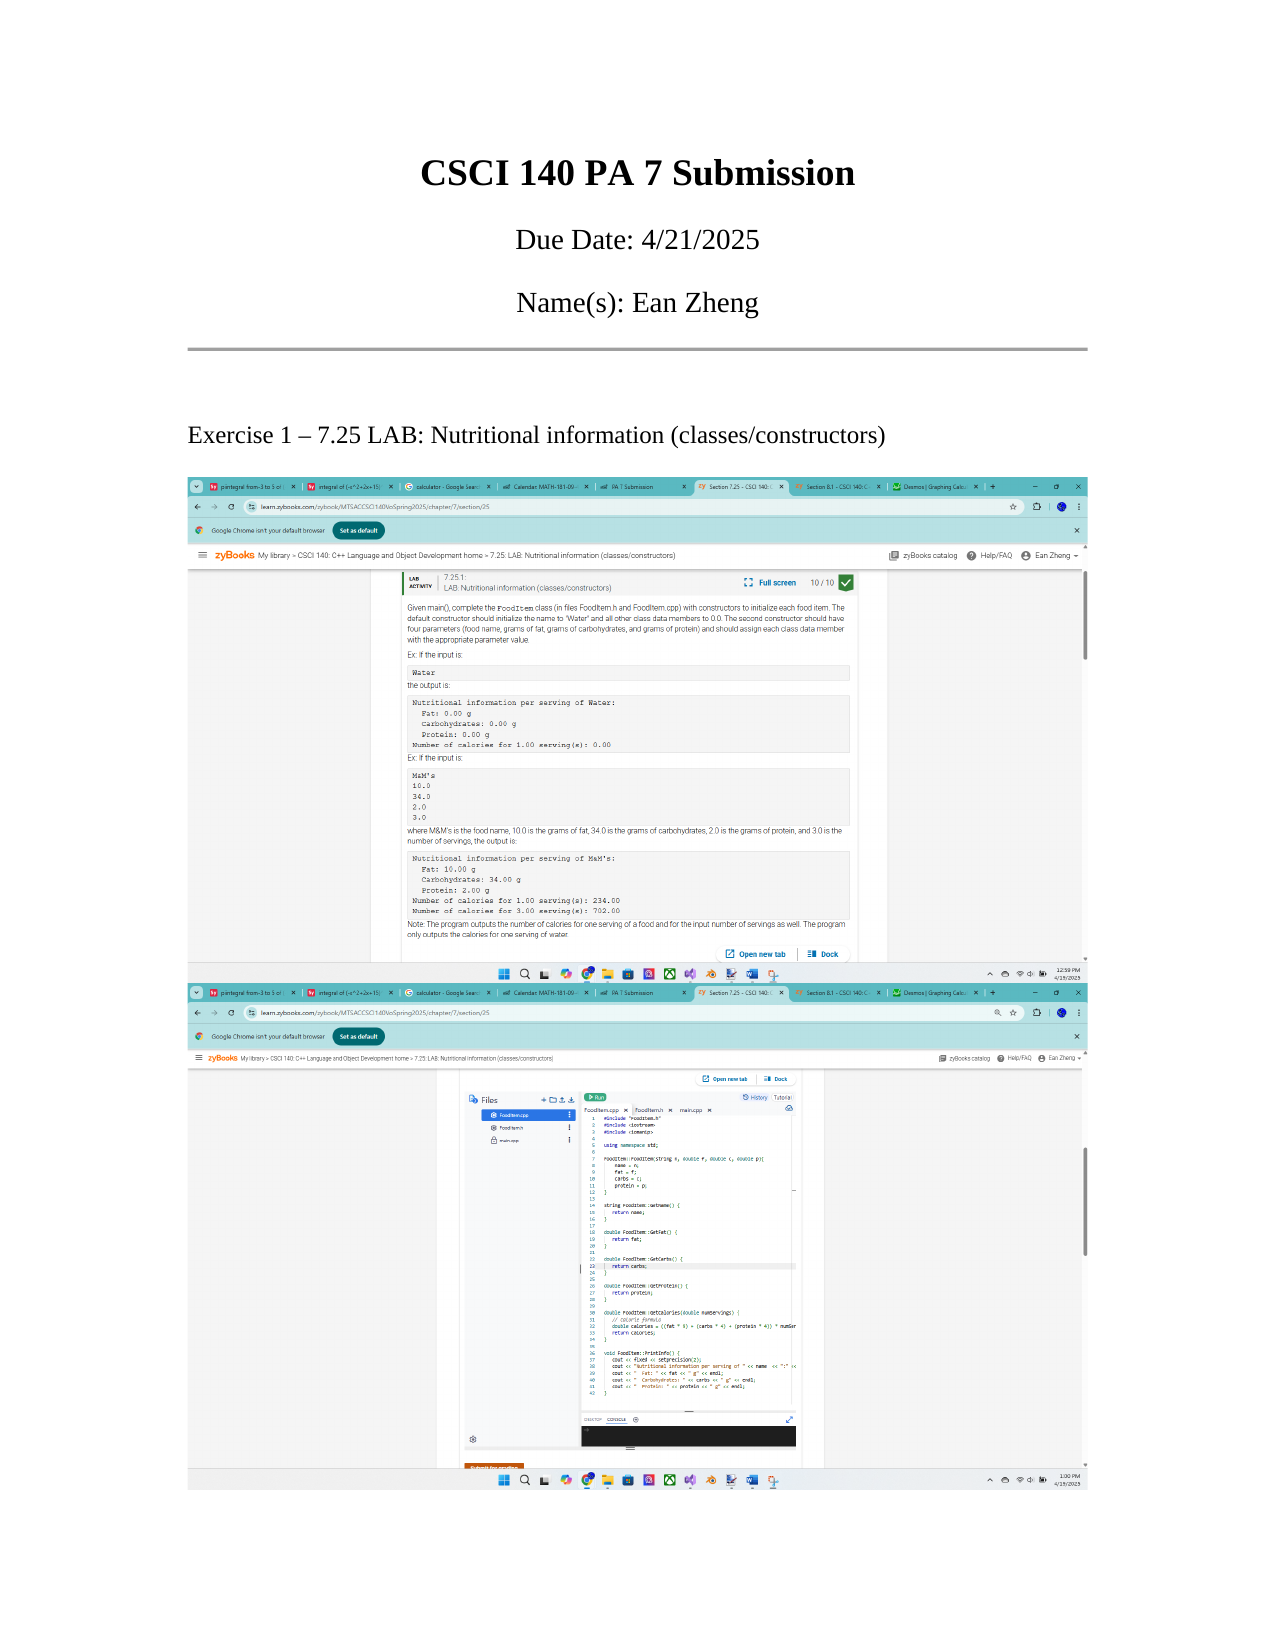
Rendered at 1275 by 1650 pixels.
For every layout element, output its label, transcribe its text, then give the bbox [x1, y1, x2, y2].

picture [187, 477, 1088, 1490]
subtitle Due Date: 4/21/2025 [187, 222, 1087, 256]
text Exercise 1 – 7.25 LAB: Nutritional information (classes/constructors) [187, 420, 1087, 449]
subtitle Name(s): Ean Zheng [187, 285, 1087, 318]
subtitle CSCI 140 PA 7 Submission [187, 150, 1087, 193]
